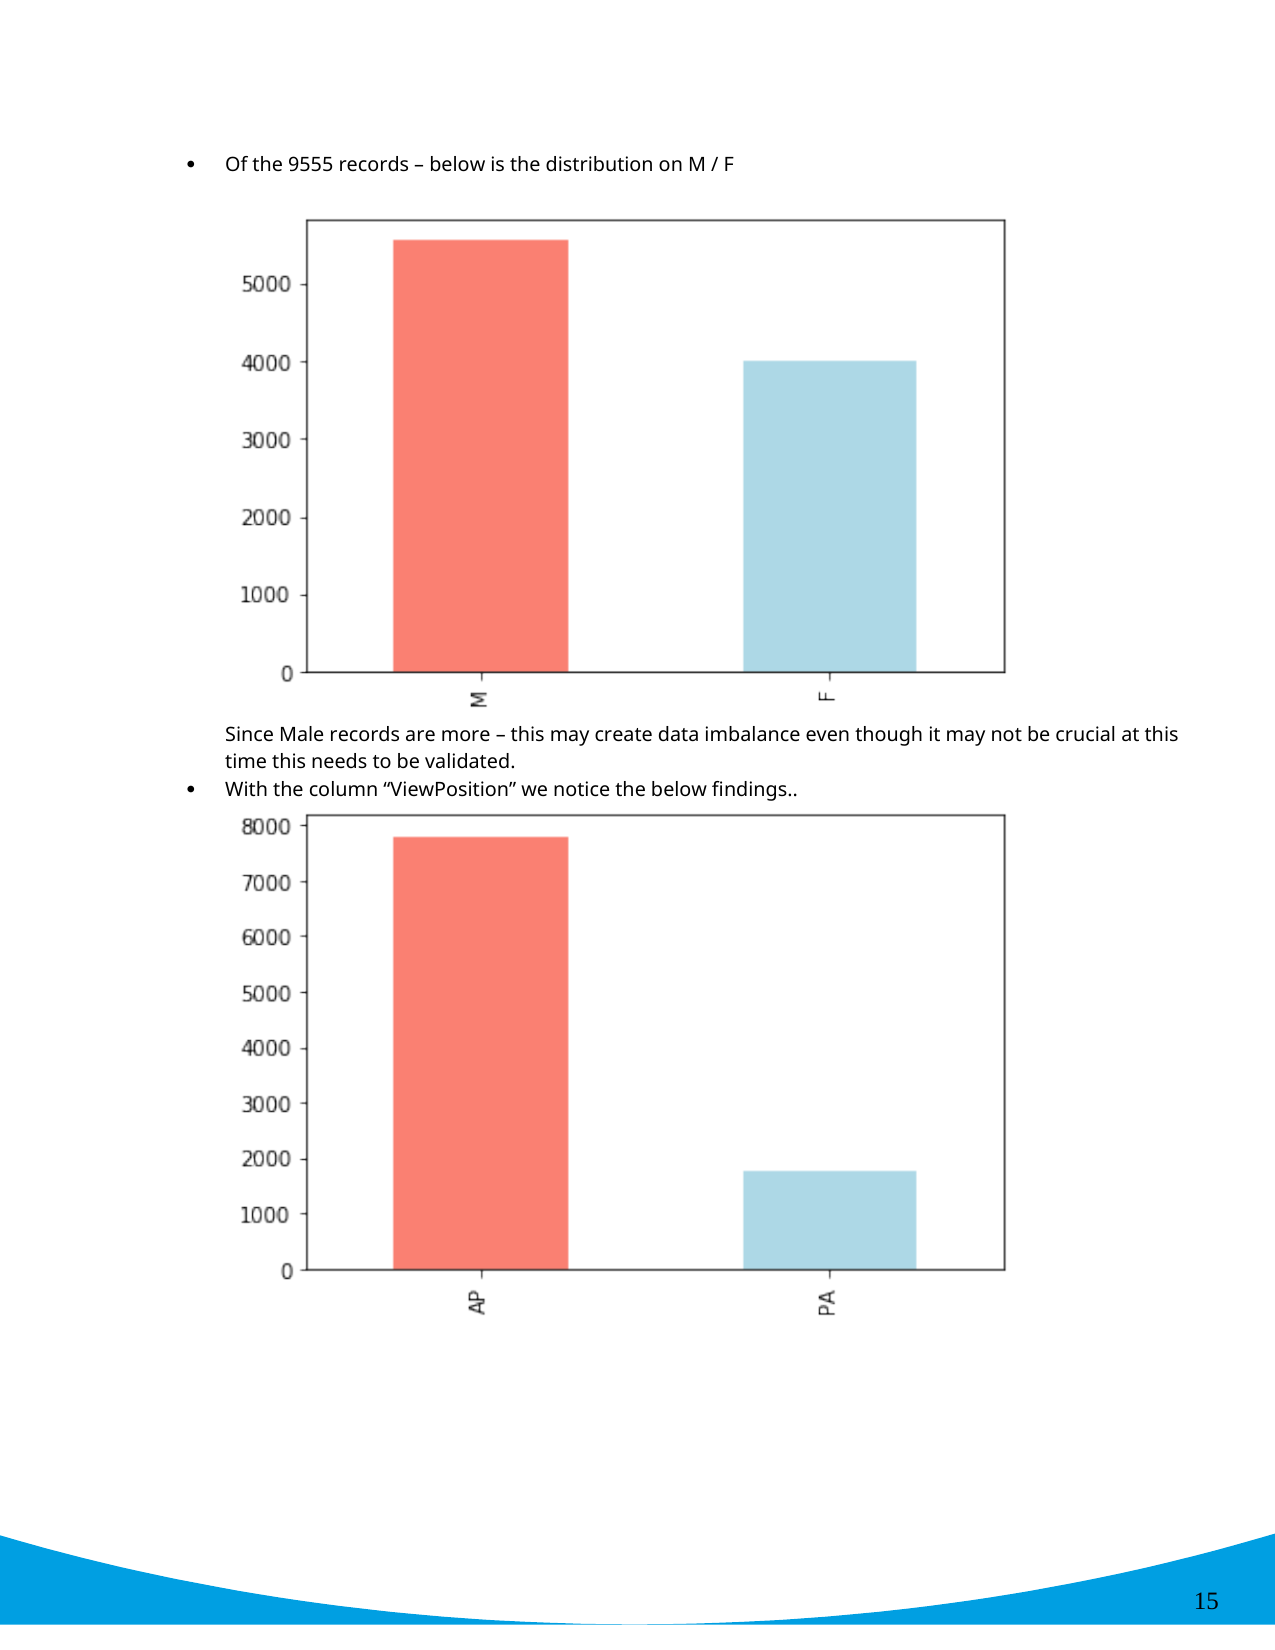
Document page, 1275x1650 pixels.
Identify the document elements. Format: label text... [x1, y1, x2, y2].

text Since Male records are more – this may create data imbalance even though it may not be crucial at this time this needs to be validated. [225, 720, 1200, 774]
list Of the 9555 records – below is the distribution on M / F [187, 150, 1200, 177]
picture [225, 802, 1019, 1326]
picture [225, 205, 1019, 720]
list With the column “ViewPosition” we notice the below findings.. [187, 775, 1200, 802]
